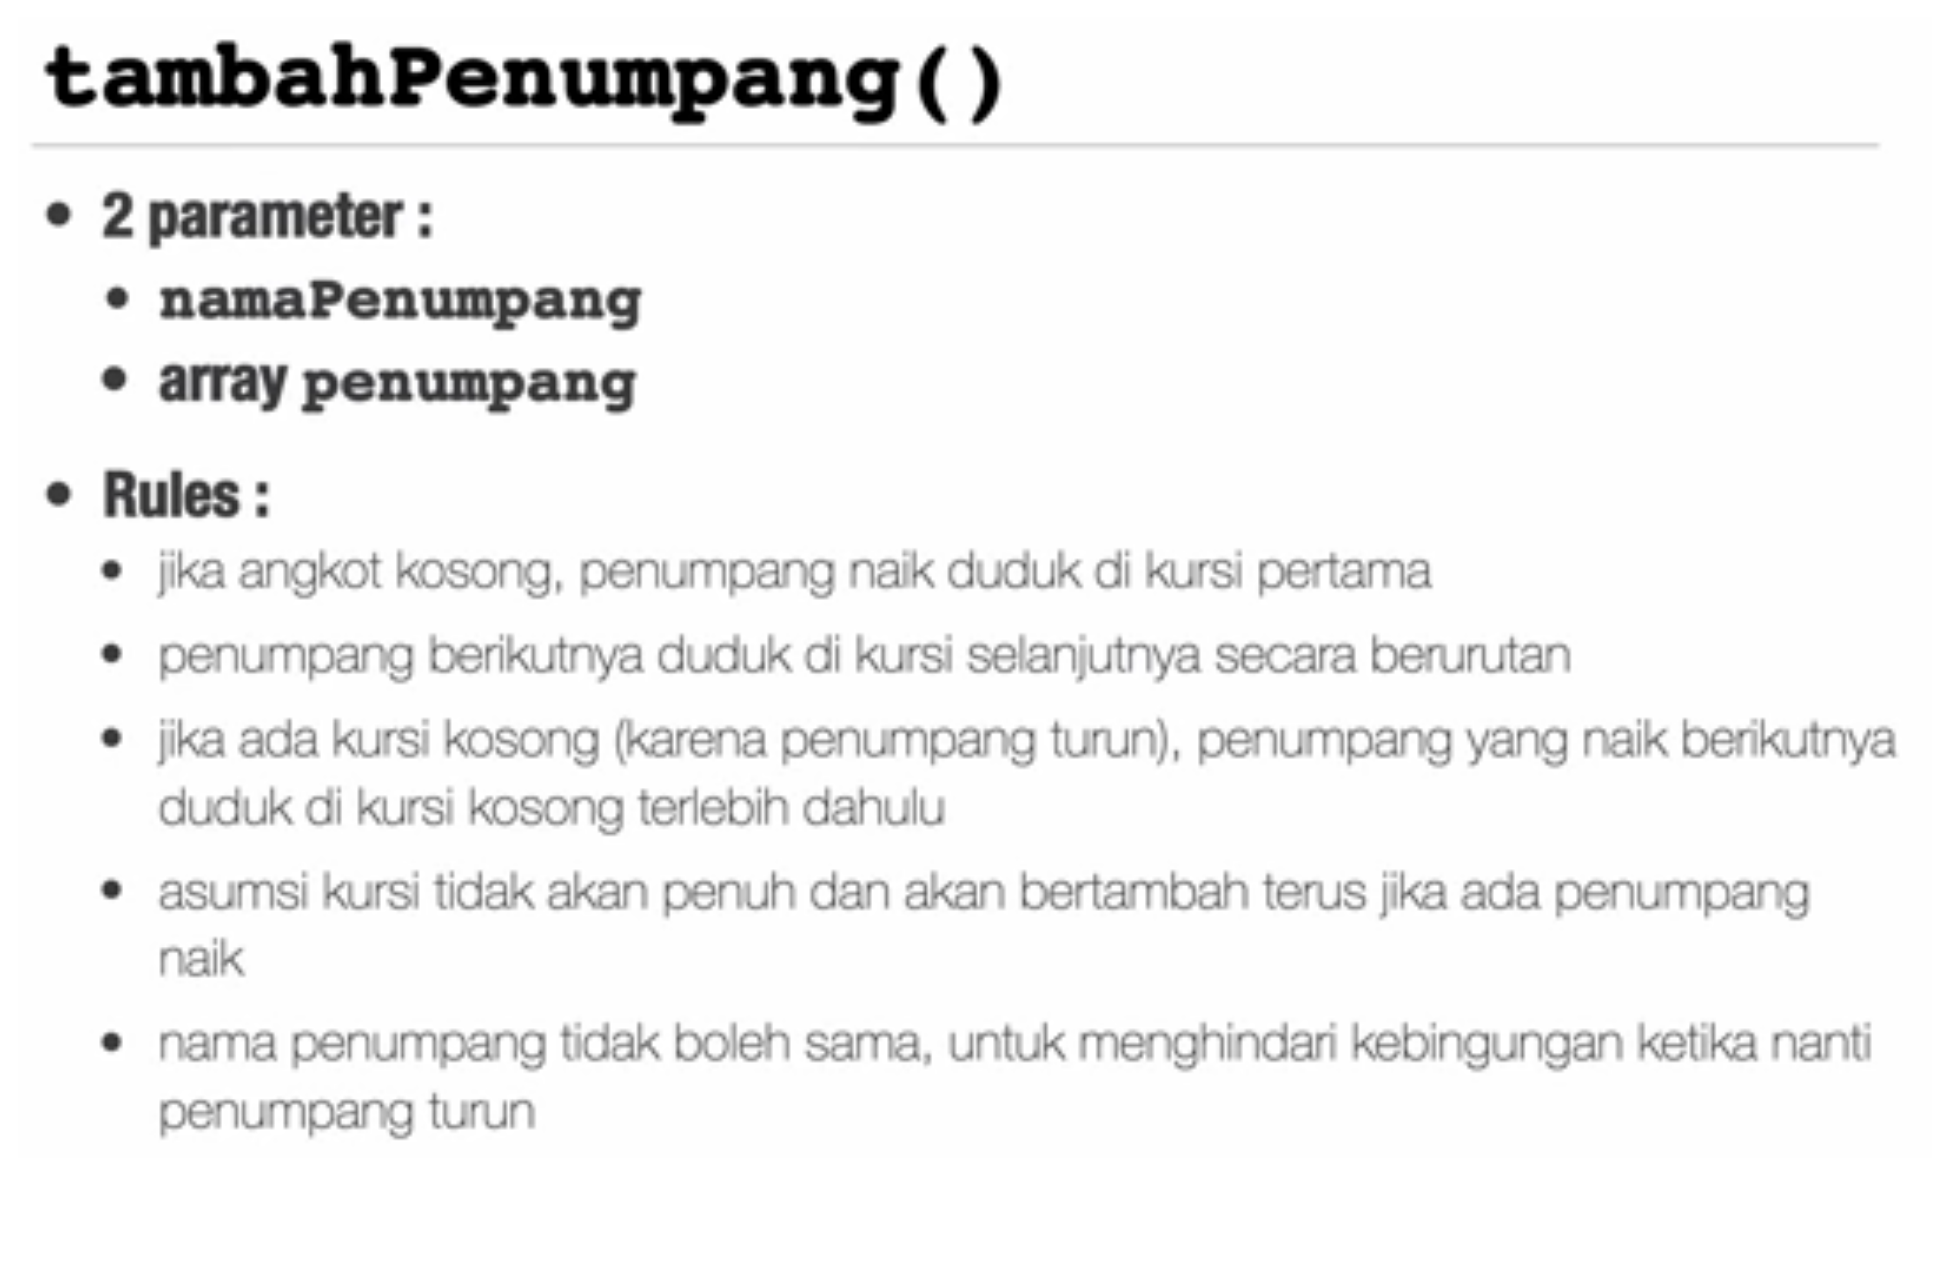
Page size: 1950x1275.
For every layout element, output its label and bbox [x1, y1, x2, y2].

picture [17, 17, 1933, 1158]
